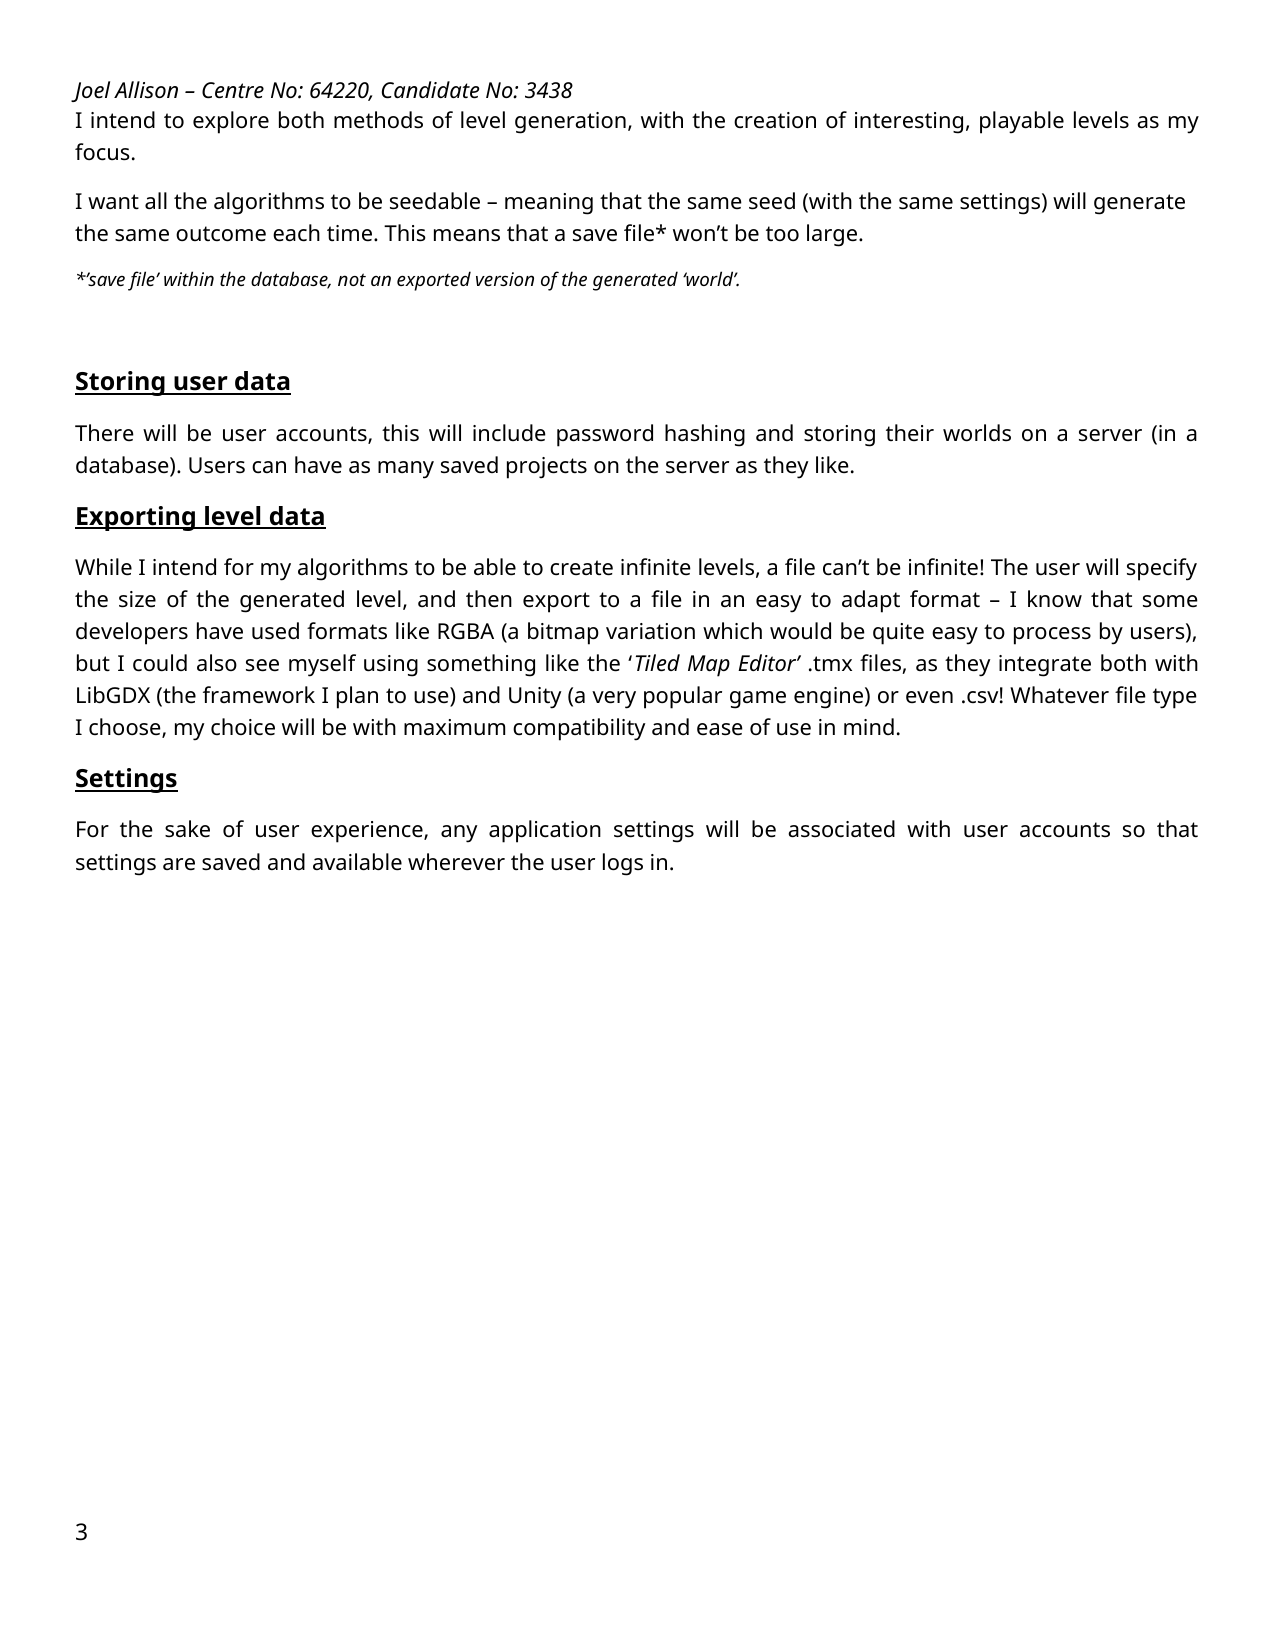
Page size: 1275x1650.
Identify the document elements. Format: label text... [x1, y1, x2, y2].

text While I intend for my algorithms to be able to create infinite levels, a file can’t be infinite! The user will specify the size of the generated level, and then export to a file in an easy to adapt format – I know that some developers have used formats like RGBA (a bitmap variation which would be quite easy to process by users), but I could also see myself using something like the ‘Tiled Map Editor’ .tmx files, as they integrate both with LibGDX (the framework I plan to use) and Unity (a very popular game engine) or even .csv! Whatever file type I choose, my choice will be with maximum compatibility and ease of use in mind. [75, 552, 1200, 742]
text Exporting level data [75, 498, 1200, 532]
text I intend to explore both methods of level generation, with the creation of interesting, playable levels as my focus. [75, 105, 1200, 167]
text There will be user accounts, this will include password hashing and storing their worlds on a server (in a database). Users can have as many saved projects on the server as they like. [75, 417, 1200, 479]
text I want all the algorithms to be seedable – meaning that the same seed (with the same settings) will generate the same outcome each time. This means that a save file* won’t be too large. [75, 186, 1200, 247]
text Storing user data [75, 364, 1200, 398]
text For the sake of user experience, any application settings will be associated with user accounts so that settings are saved and available wherever the user logs in. [75, 814, 1200, 876]
text *’save file’ within the database, not an exported version of the generated ‘world’. [75, 266, 1200, 292]
text Settings [75, 761, 1200, 795]
